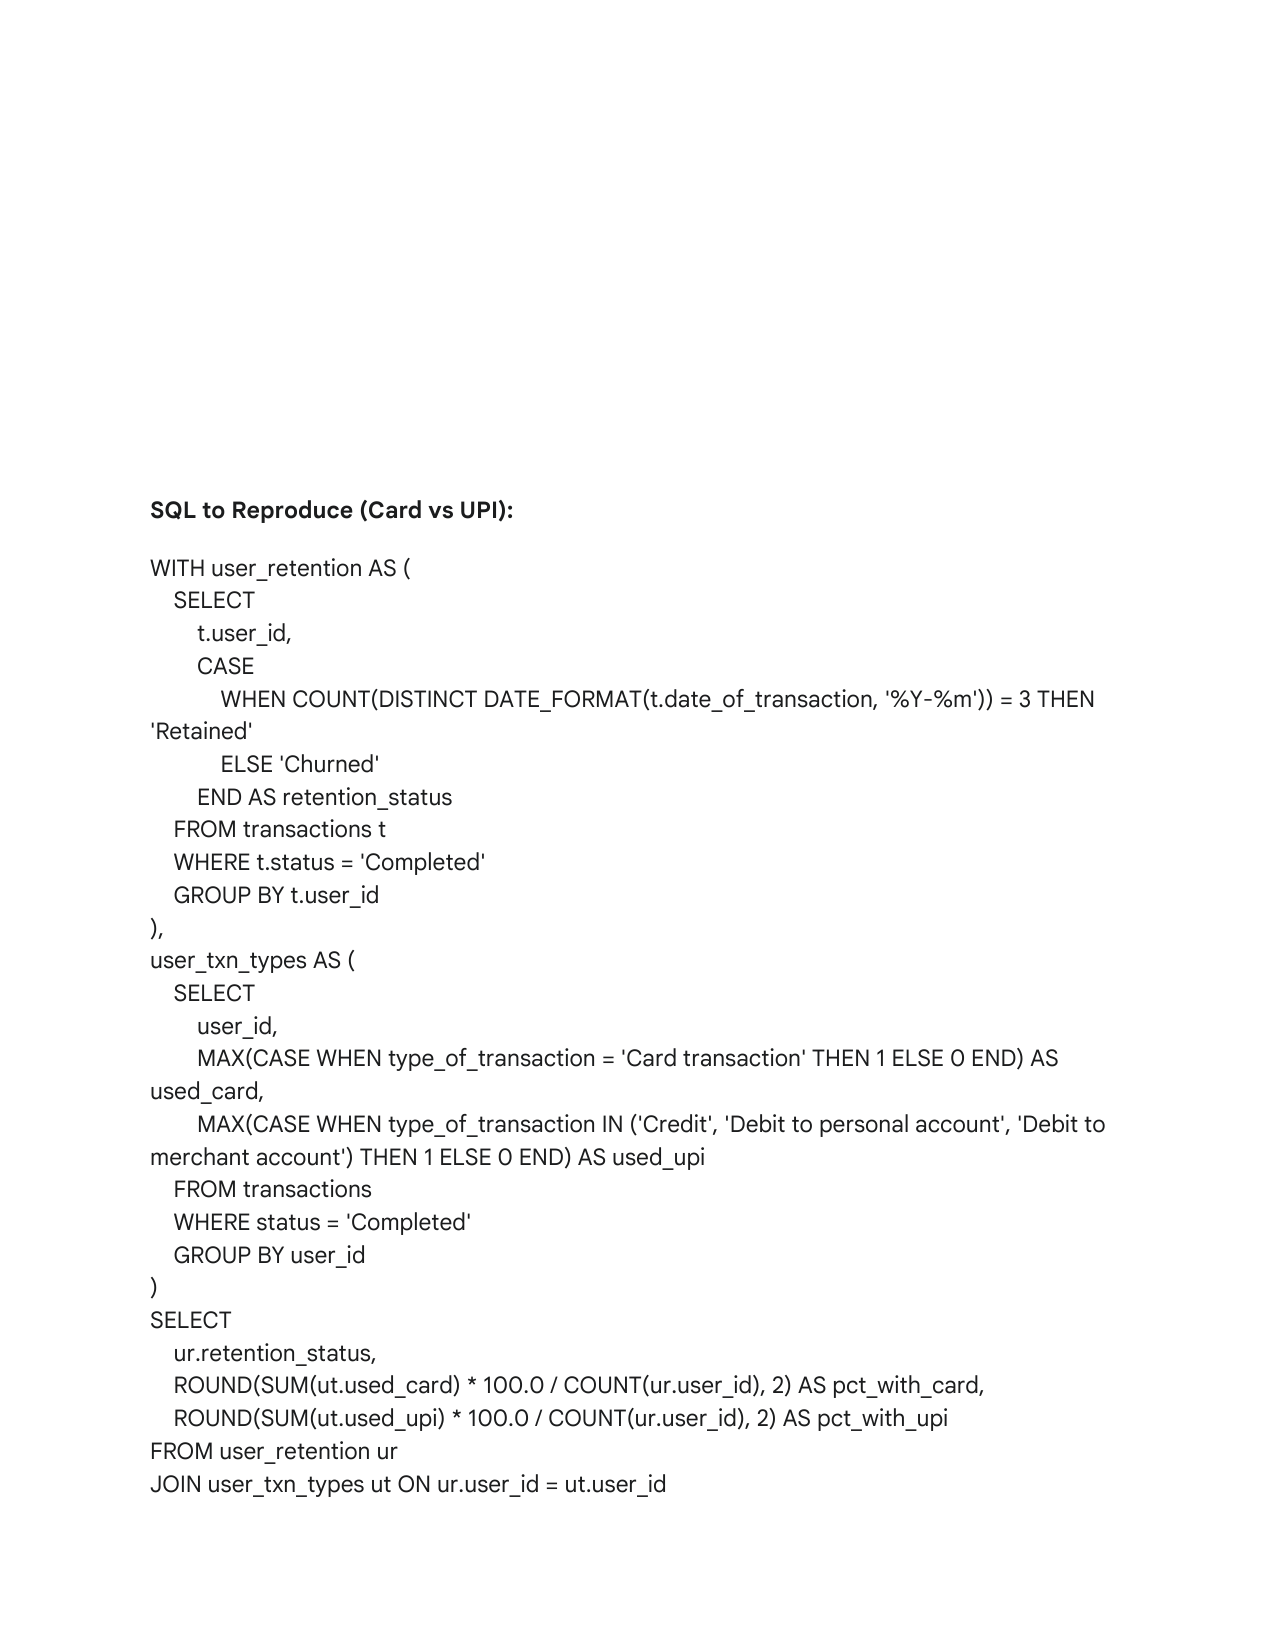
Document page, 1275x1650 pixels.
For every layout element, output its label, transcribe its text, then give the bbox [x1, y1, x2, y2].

text SQL to Reproduce (Card vs UPI): [150, 496, 1125, 525]
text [150, 554, 1125, 1498]
